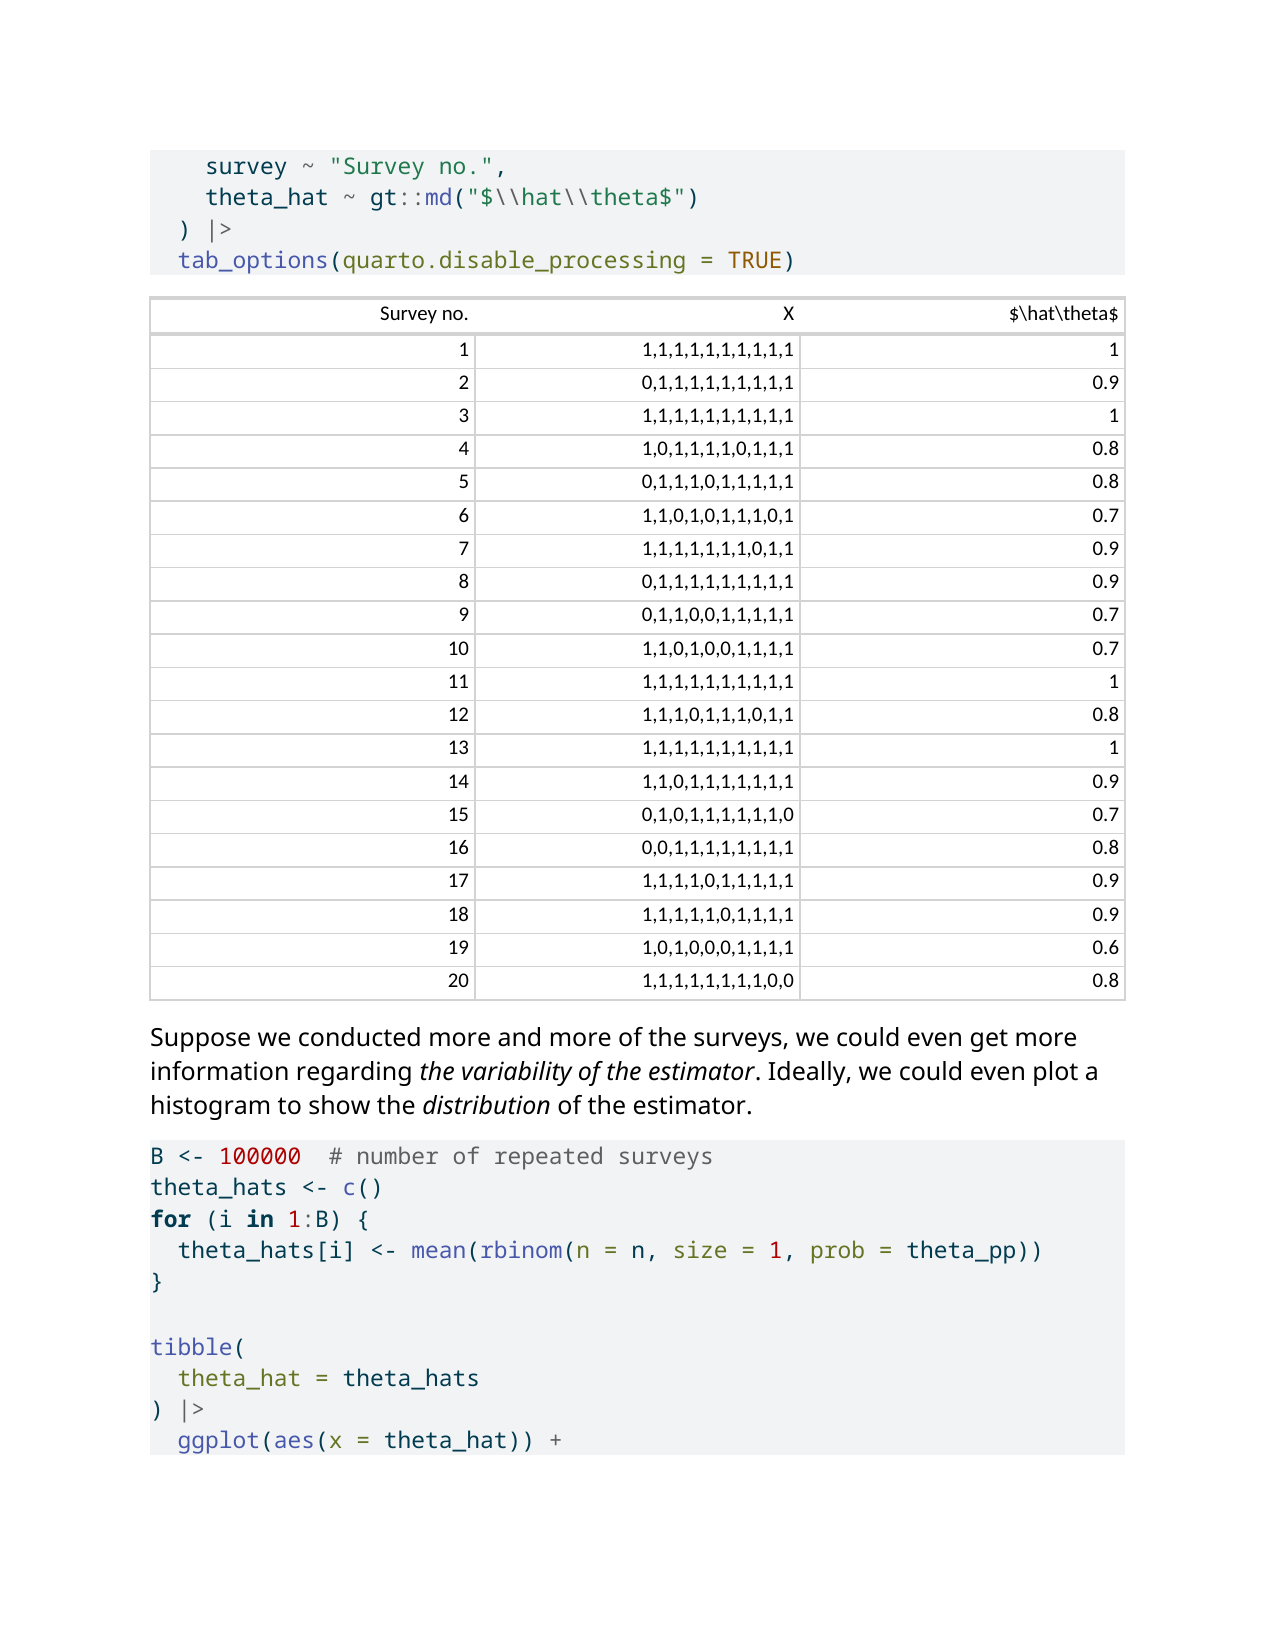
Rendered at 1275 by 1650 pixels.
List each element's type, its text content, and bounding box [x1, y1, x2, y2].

table_cell 1,1,1,1,0,1,1,1,1,1 [476, 868, 799, 899]
table_cell 18 [151, 901, 474, 932]
table_cell 8 [151, 568, 474, 600]
table_cell 0.8 [801, 701, 1124, 733]
table_cell 0.6 [801, 934, 1124, 966]
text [150, 150, 1125, 275]
table_cell 1,1,1,0,1,1,1,0,1,1 [476, 701, 799, 733]
table_cell 13 [151, 735, 474, 766]
table_cell 3 [151, 402, 474, 434]
table_cell 1,1,0,1,0,1,1,1,0,1 [476, 502, 799, 534]
table_cell 0.7 [801, 801, 1124, 833]
table_cell 0.9 [801, 535, 1124, 567]
table_cell 20 [151, 967, 474, 999]
table_cell 0.7 [801, 602, 1124, 633]
table_cell 0.8 [801, 436, 1124, 467]
table_cell 1 [151, 336, 474, 367]
table_cell 0.9 [801, 901, 1124, 932]
text Suppose we conducted more and more of the surveys, we could even get more information regarding the variability of the estimator. Ideally, we could even plot a histogram to show the distribution of the estimator. [150, 1019, 1125, 1121]
table_cell 1 [801, 402, 1124, 434]
table_cell 1,1,1,1,1,1,1,1,1,1 [476, 336, 799, 367]
table_cell 12 [151, 701, 474, 733]
table_cell 1,1,1,1,1,1,1,0,1,1 [476, 535, 799, 567]
table_cell 0.7 [801, 502, 1124, 534]
table_cell 19 [151, 934, 474, 966]
table_cell 5 [151, 469, 474, 500]
table_cell 1,1,1,1,1,1,1,1,1,1 [476, 668, 799, 700]
table_cell 1 [801, 336, 1124, 367]
table_cell 1 [801, 668, 1124, 700]
table_cell 10 [151, 635, 474, 667]
table_cell 0.9 [801, 369, 1124, 401]
table_cell 1,0,1,0,0,0,1,1,1,1 [476, 934, 799, 966]
table_cell 17 [151, 868, 474, 899]
table_cell 7 [151, 535, 474, 567]
table_cell 14 [151, 768, 474, 799]
table_cell 0.8 [801, 469, 1124, 500]
table_cell 0.8 [801, 834, 1124, 866]
table_header X [475, 300, 800, 332]
table_cell 15 [151, 801, 474, 833]
table_cell 1,1,0,1,0,0,1,1,1,1 [476, 635, 799, 667]
table_cell 6 [151, 502, 474, 534]
table_cell 1,1,1,1,1,1,1,1,1,1 [476, 735, 799, 766]
table_cell 11 [151, 668, 474, 700]
table_cell 0.8 [801, 967, 1124, 999]
table_cell 0,1,1,1,1,1,1,1,1,1 [476, 369, 799, 401]
table_cell 1,0,1,1,1,1,0,1,1,1 [476, 436, 799, 467]
table_cell 0,1,1,0,0,1,1,1,1,1 [476, 602, 799, 633]
table_cell 0.9 [801, 768, 1124, 799]
table_header $\hat\theta$ [800, 300, 1124, 332]
table_cell 0.9 [801, 568, 1124, 600]
table_cell 0,0,1,1,1,1,1,1,1,1 [476, 834, 799, 866]
table_header Survey no. [151, 300, 475, 332]
table_cell 0,1,1,1,0,1,1,1,1,1 [476, 469, 799, 500]
table_cell 0.7 [801, 635, 1124, 667]
table_cell 4 [151, 436, 474, 467]
table_cell 16 [151, 834, 474, 866]
table_cell 0,1,1,1,1,1,1,1,1,1 [476, 568, 799, 600]
table_cell 2 [151, 369, 474, 401]
table_cell 9 [151, 602, 474, 633]
table_cell 1,1,0,1,1,1,1,1,1,1 [476, 768, 799, 799]
table_cell 0,1,0,1,1,1,1,1,1,0 [476, 801, 799, 833]
table_cell 1,1,1,1,1,0,1,1,1,1 [476, 901, 799, 932]
table_cell 1,1,1,1,1,1,1,1,1,1 [476, 402, 799, 434]
table_cell 1 [801, 735, 1124, 766]
table_cell 1,1,1,1,1,1,1,1,0,0 [476, 967, 799, 999]
table_cell 0.9 [801, 868, 1124, 899]
